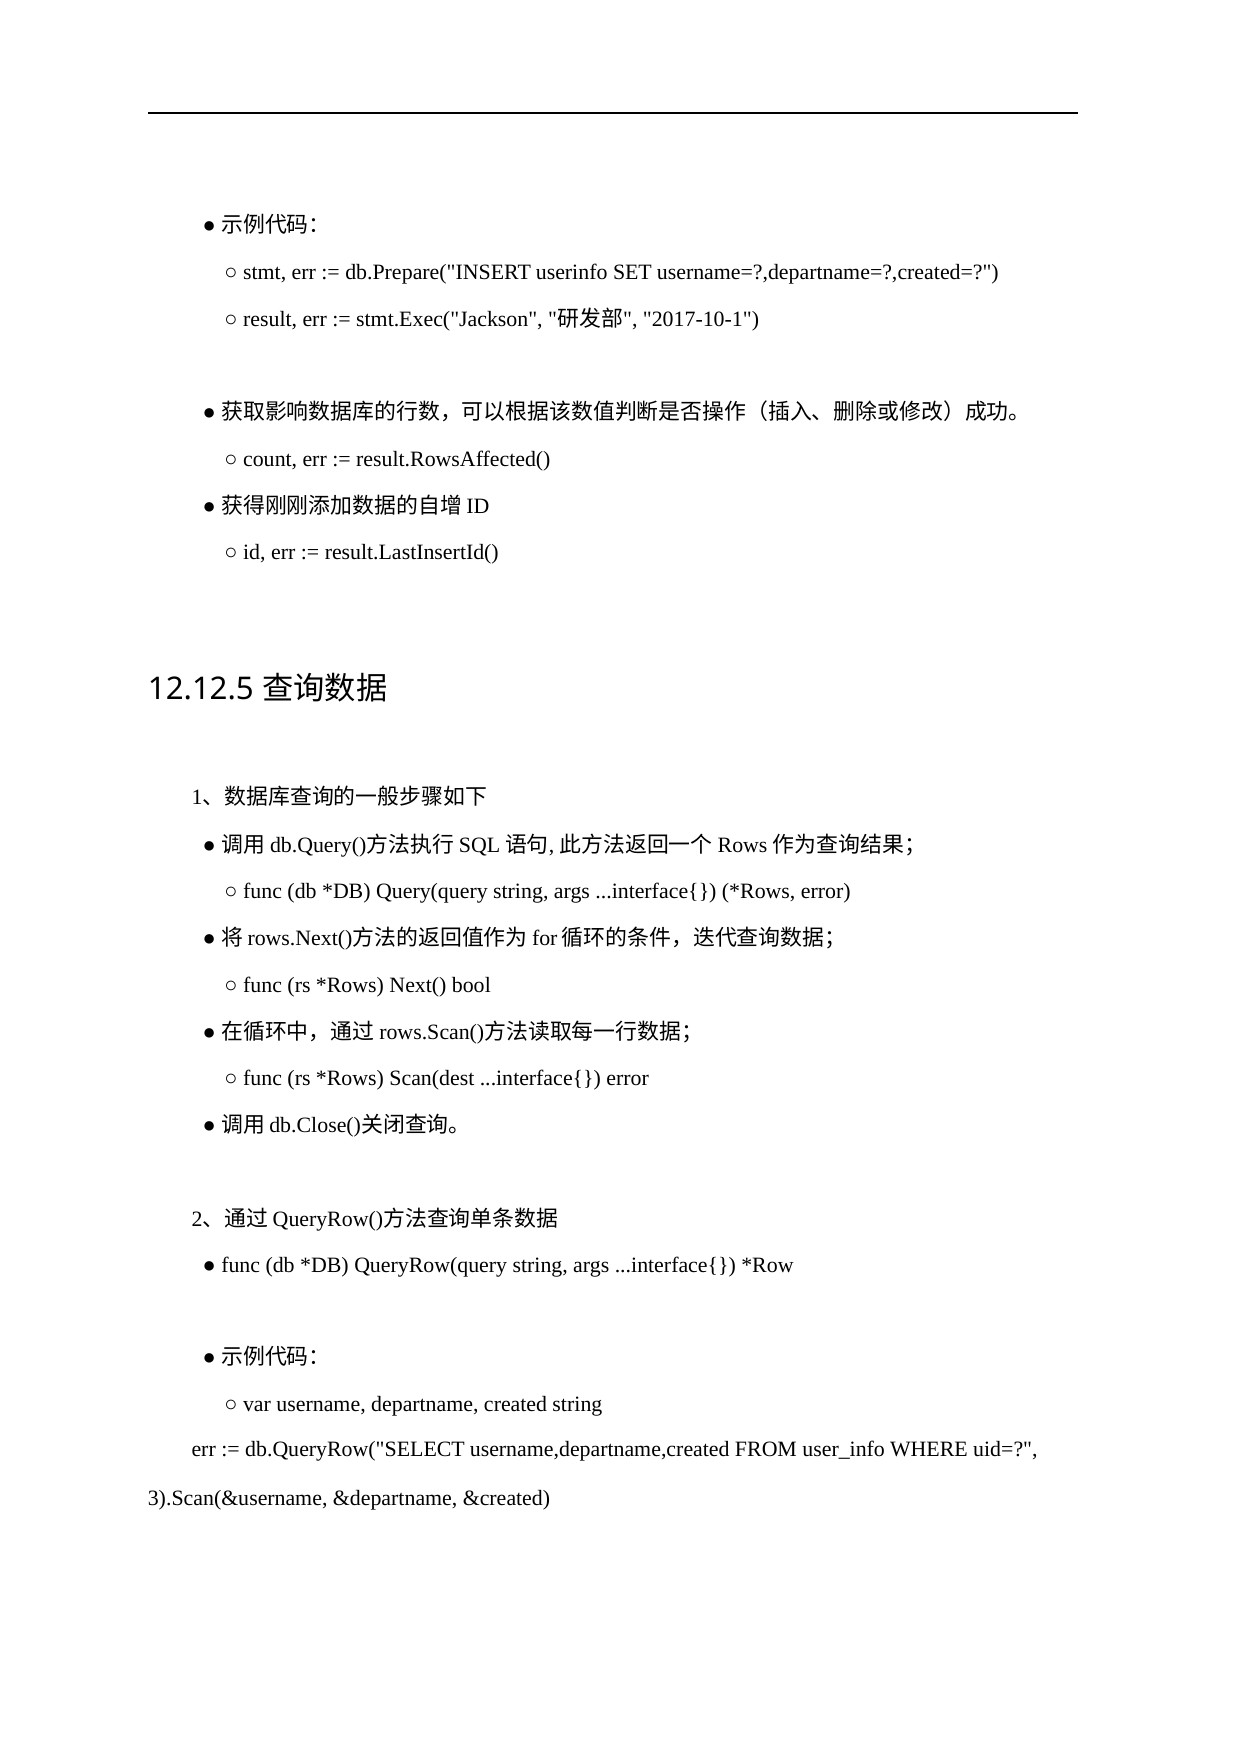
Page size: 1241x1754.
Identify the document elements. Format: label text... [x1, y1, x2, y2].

text ○ result, err := stmt.Exec("Jackson", "研发部", "2017-10-1") [148, 301, 1078, 333]
text ○ id, err := result.LastInsertId() [148, 536, 1078, 568]
text ○ stmt, err := db.Prepare("INSERT userinfo SET username=?,departname=?,created=?") [148, 255, 1078, 288]
text ● 示例代码： [148, 207, 1078, 239]
text ○ count, err := result.RowsAffected() [148, 442, 1078, 475]
text ○ func (db *DB) Query(query string, args ...interface{}) (*Rows, error) [148, 875, 1078, 907]
text ○ func (rs *Rows) Next() bool [148, 968, 1078, 1001]
text 1、数据库查询的一般步骤如下 [148, 778, 1078, 811]
text ○ var username, departname, created string [148, 1387, 1078, 1420]
subtitle 查询数据 [148, 653, 1078, 718]
text ○ func (rs *Rows) Scan(dest ...interface{}) error [148, 1062, 1078, 1094]
text ● 获得刚刚添加数据的自增ID [148, 487, 1078, 520]
text ● 获取影响数据库的行数，可以根据该数值判断是否操作（插入、删除或修改）成功。 [148, 394, 1078, 426]
text ● 调用db.Close()关闭查询。 [148, 1107, 1078, 1139]
text err := db.QueryRow("SELECT username,departname,created FROM user_info WHERE uid=?", 3).Scan(&username, &departname, &created) [148, 1432, 1078, 1513]
text 2、通过QueryRow()方法查询单条数据 [148, 1200, 1078, 1233]
text ● func (db *DB) QueryRow(query string, args ...interface{}) *Row [148, 1249, 1078, 1281]
text ● 调用 db.Query()方法执行 SQL 语句, 此方法返回一个 Rows 作为查询结果； [148, 827, 1078, 859]
text ● 示例代码： [148, 1339, 1078, 1371]
text ● 在循环中，通过 rows.Scan()方法读取每一行数据； [148, 1013, 1078, 1046]
text ● 将rows.Next()方法的返回值作为for循环的条件，迭代查询数据； [148, 920, 1078, 952]
